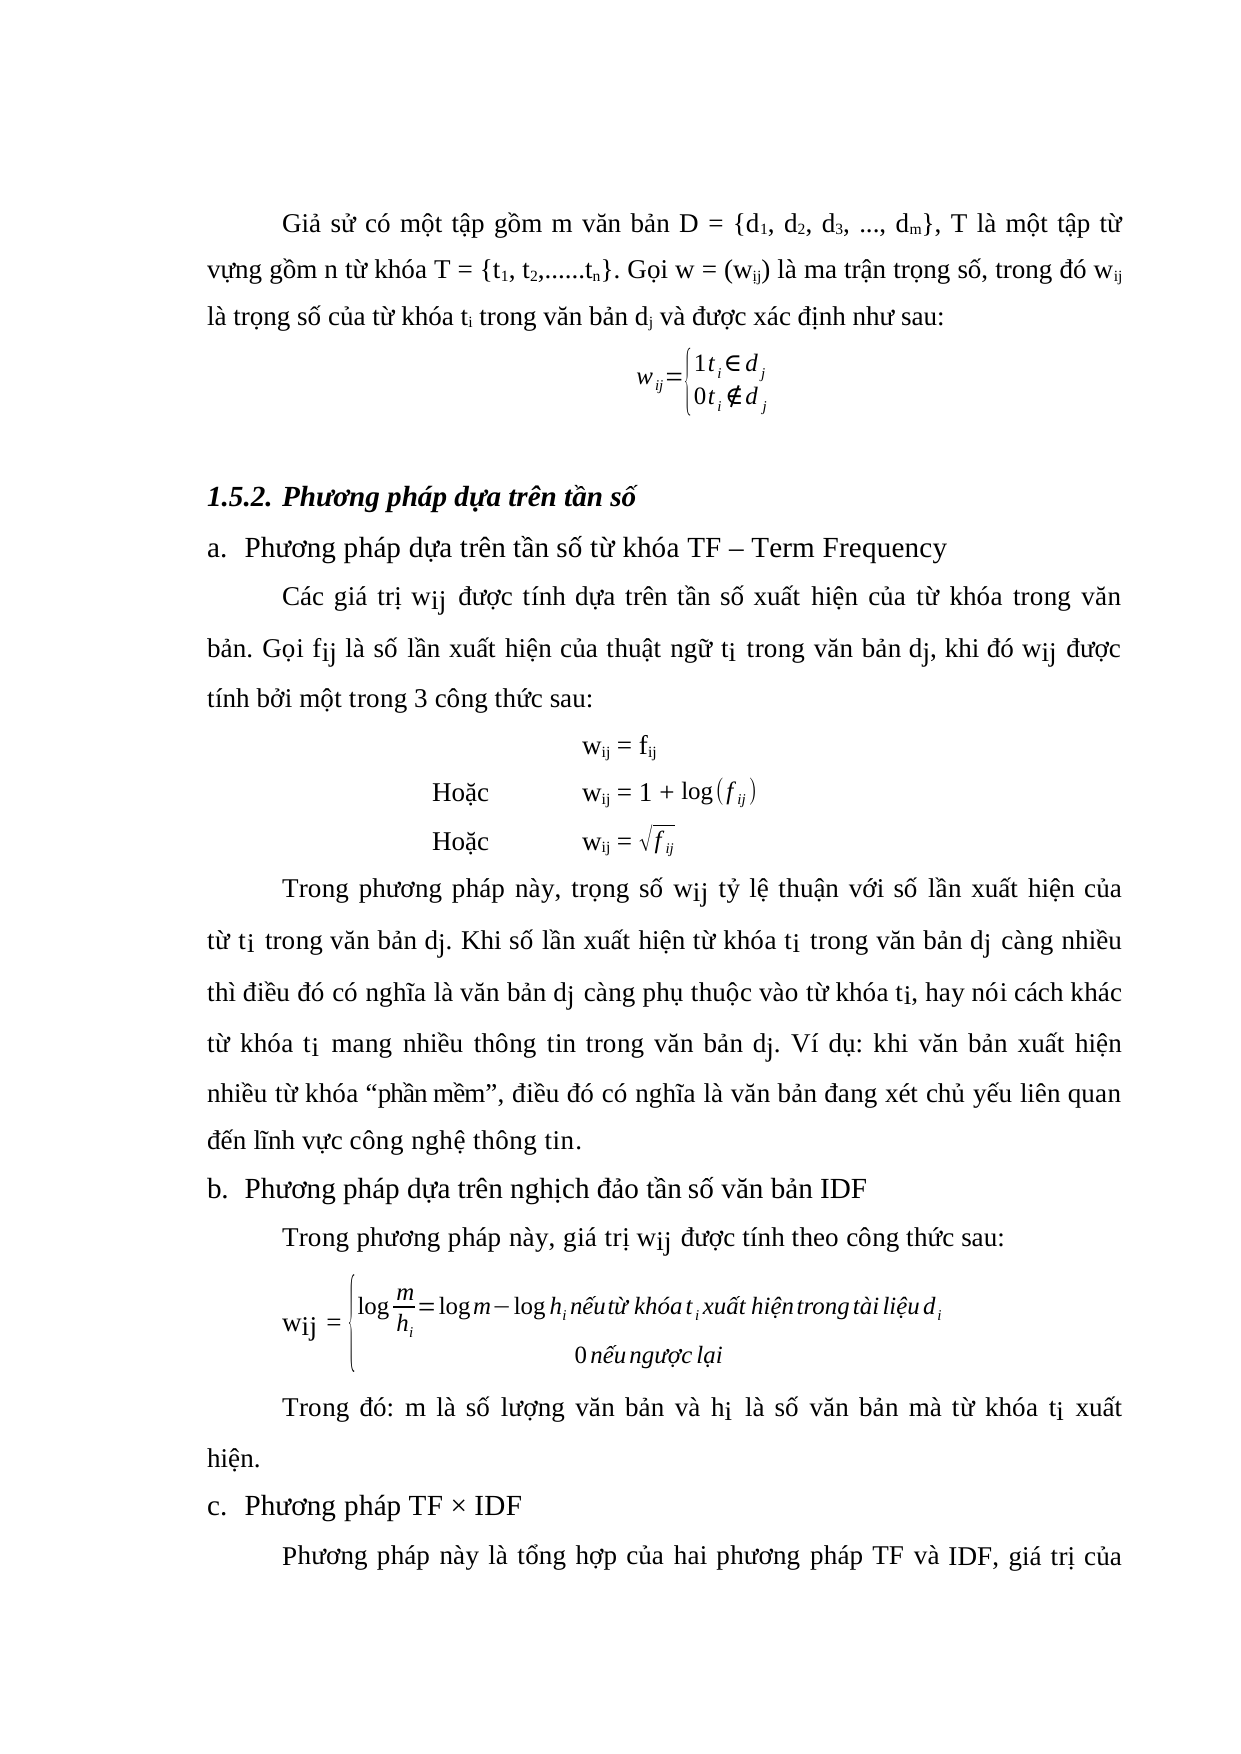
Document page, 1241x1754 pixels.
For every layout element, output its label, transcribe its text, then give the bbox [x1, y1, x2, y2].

list Phương pháp dựa trên tần số [207, 479, 1122, 513]
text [207, 1539, 1122, 1571]
text Trong phương pháp này, giá trị wij được tính theo công thức sau: [207, 1221, 1122, 1256]
list Phương pháp dựa trên nghịch đảo tần số văn bản IDF [207, 1171, 1122, 1204]
text Trong phương pháp này, trọng số wij tỷ lệ thuận với số lần xuất hiện của từ ti trong văn bản dj. Khi số lần xuất hiện từ khóa ti trong văn bản dj càng nhiều thì điều đó có nghĩa là văn bản dj càng phụ thuộc vào từ khóa ti, hay nói cách khác từ khóa ti mang nhiều thông tin trong văn bản dj. Ví dụ: khi văn bản xuất hiện nhiều từ khóa “phần mềm”, điều đó có nghĩa là văn bản đang xét chủ yếu liên quan đến lĩnh vực công nghệ thông tin. [207, 873, 1122, 1155]
text Các giá trị wij được tính dựa trên tần số xuất hiện của từ khóa trong văn bản. Gọi fij là số lần xuất hiện của thuật ngữ ti trong văn bản dj, khi đó wij được tính bởi một trong 3 công thức sau: [207, 580, 1122, 714]
text Trong đó: m là số lượng văn bản và hi là số văn bản mà từ khóa ti xuất hiện. [207, 1392, 1122, 1473]
text wij = [207, 1273, 1122, 1374]
text Hoặc wij = [357, 823, 1122, 857]
text Hoặc wij = 1 + [357, 776, 1122, 808]
list Phương pháp TF × IDF [207, 1488, 1122, 1522]
list Phương pháp dựa trên tần số từ khóa TF – Term Frequency [207, 530, 1122, 563]
text wij = fij [507, 729, 1122, 760]
text Giả sử có một tập gồm m văn bản D = {d1, d2, d3, ..., dm}, T là một tập từ vựng gồm n từ khóa T = {t1, t2,......tn}. Gọi w = (wịj) là ma trận trọng số, trong đó wij là trọng số của từ khóa ti trong văn bản dj và được xác định như sau: [207, 207, 1122, 331]
